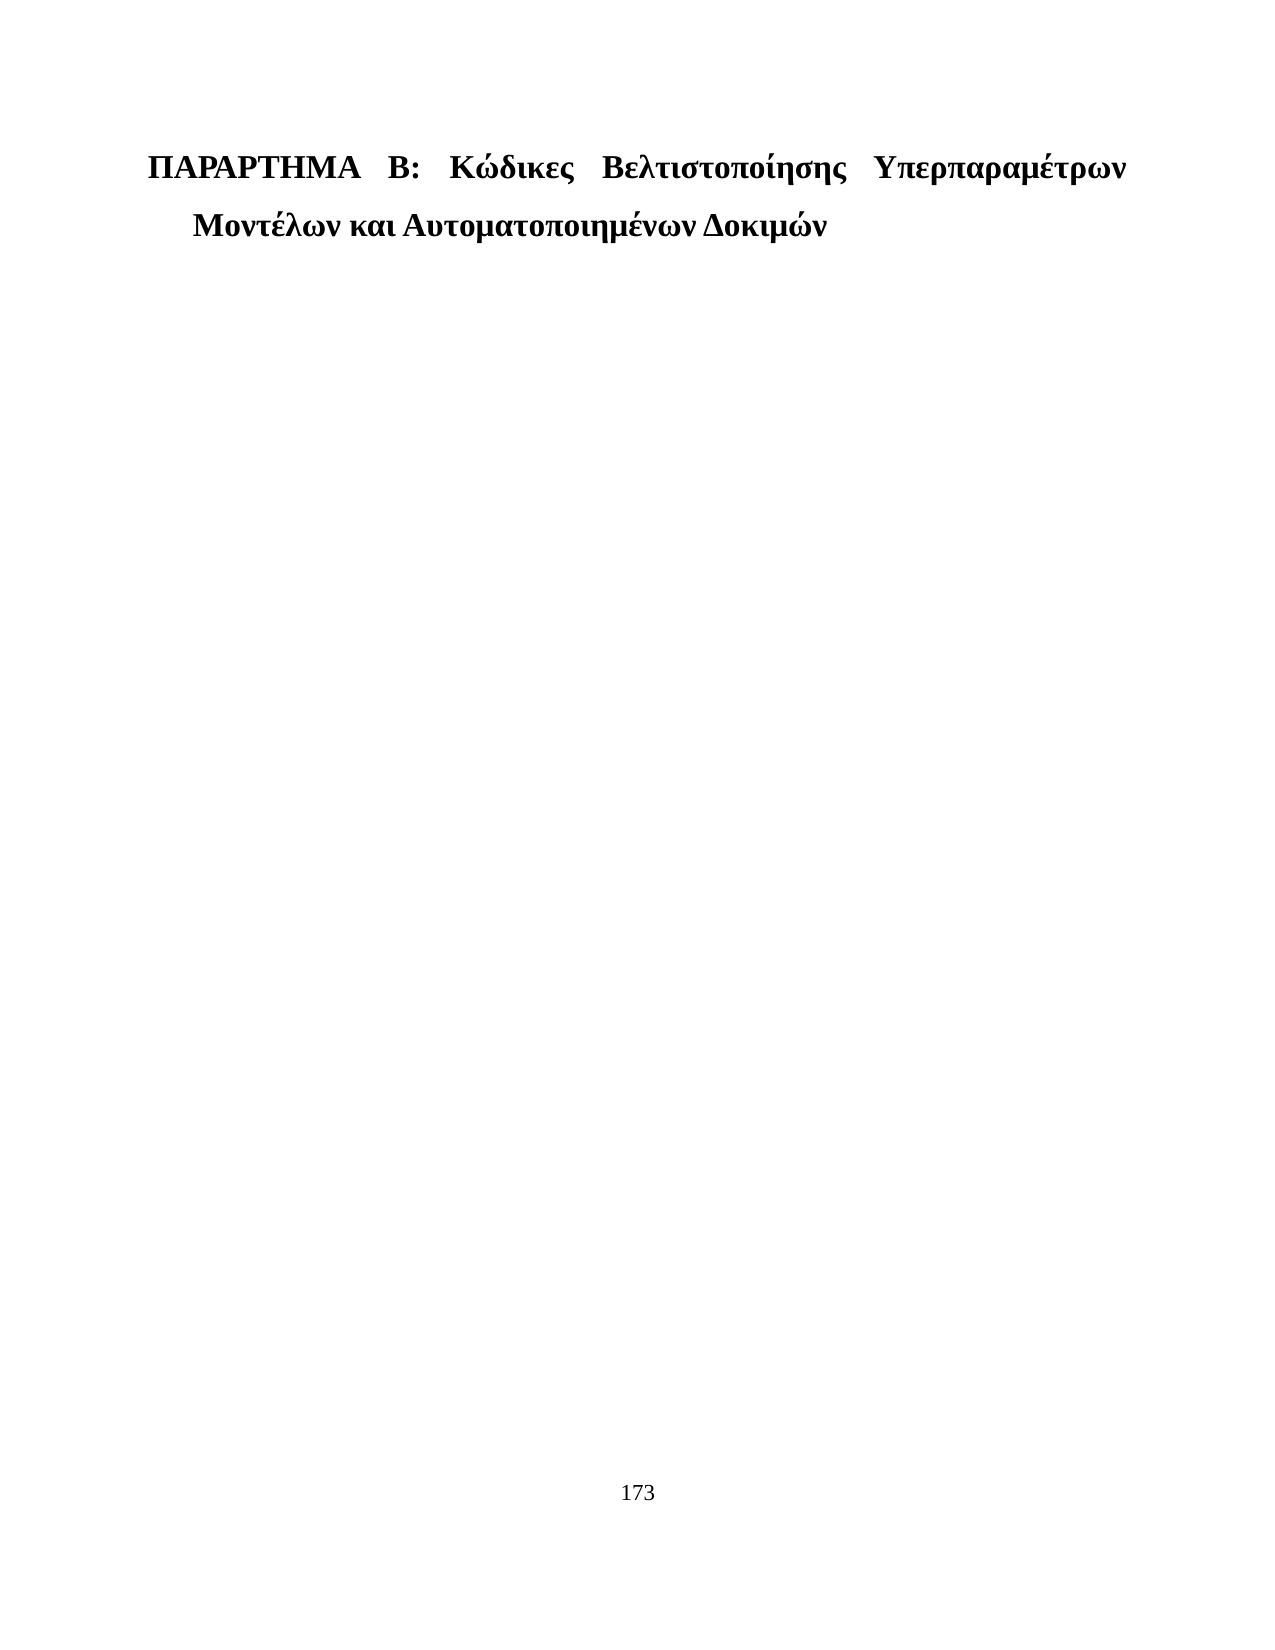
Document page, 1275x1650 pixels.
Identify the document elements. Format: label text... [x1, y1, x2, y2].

subtitle ΠΑΡΑΡΤΗΜΑ Β: Κώδικες Βελτιστοποίησης Υπερπαραμέτρων Μοντέλων και Αυτοματοποιημένων Δοκιμών [148, 148, 1127, 243]
